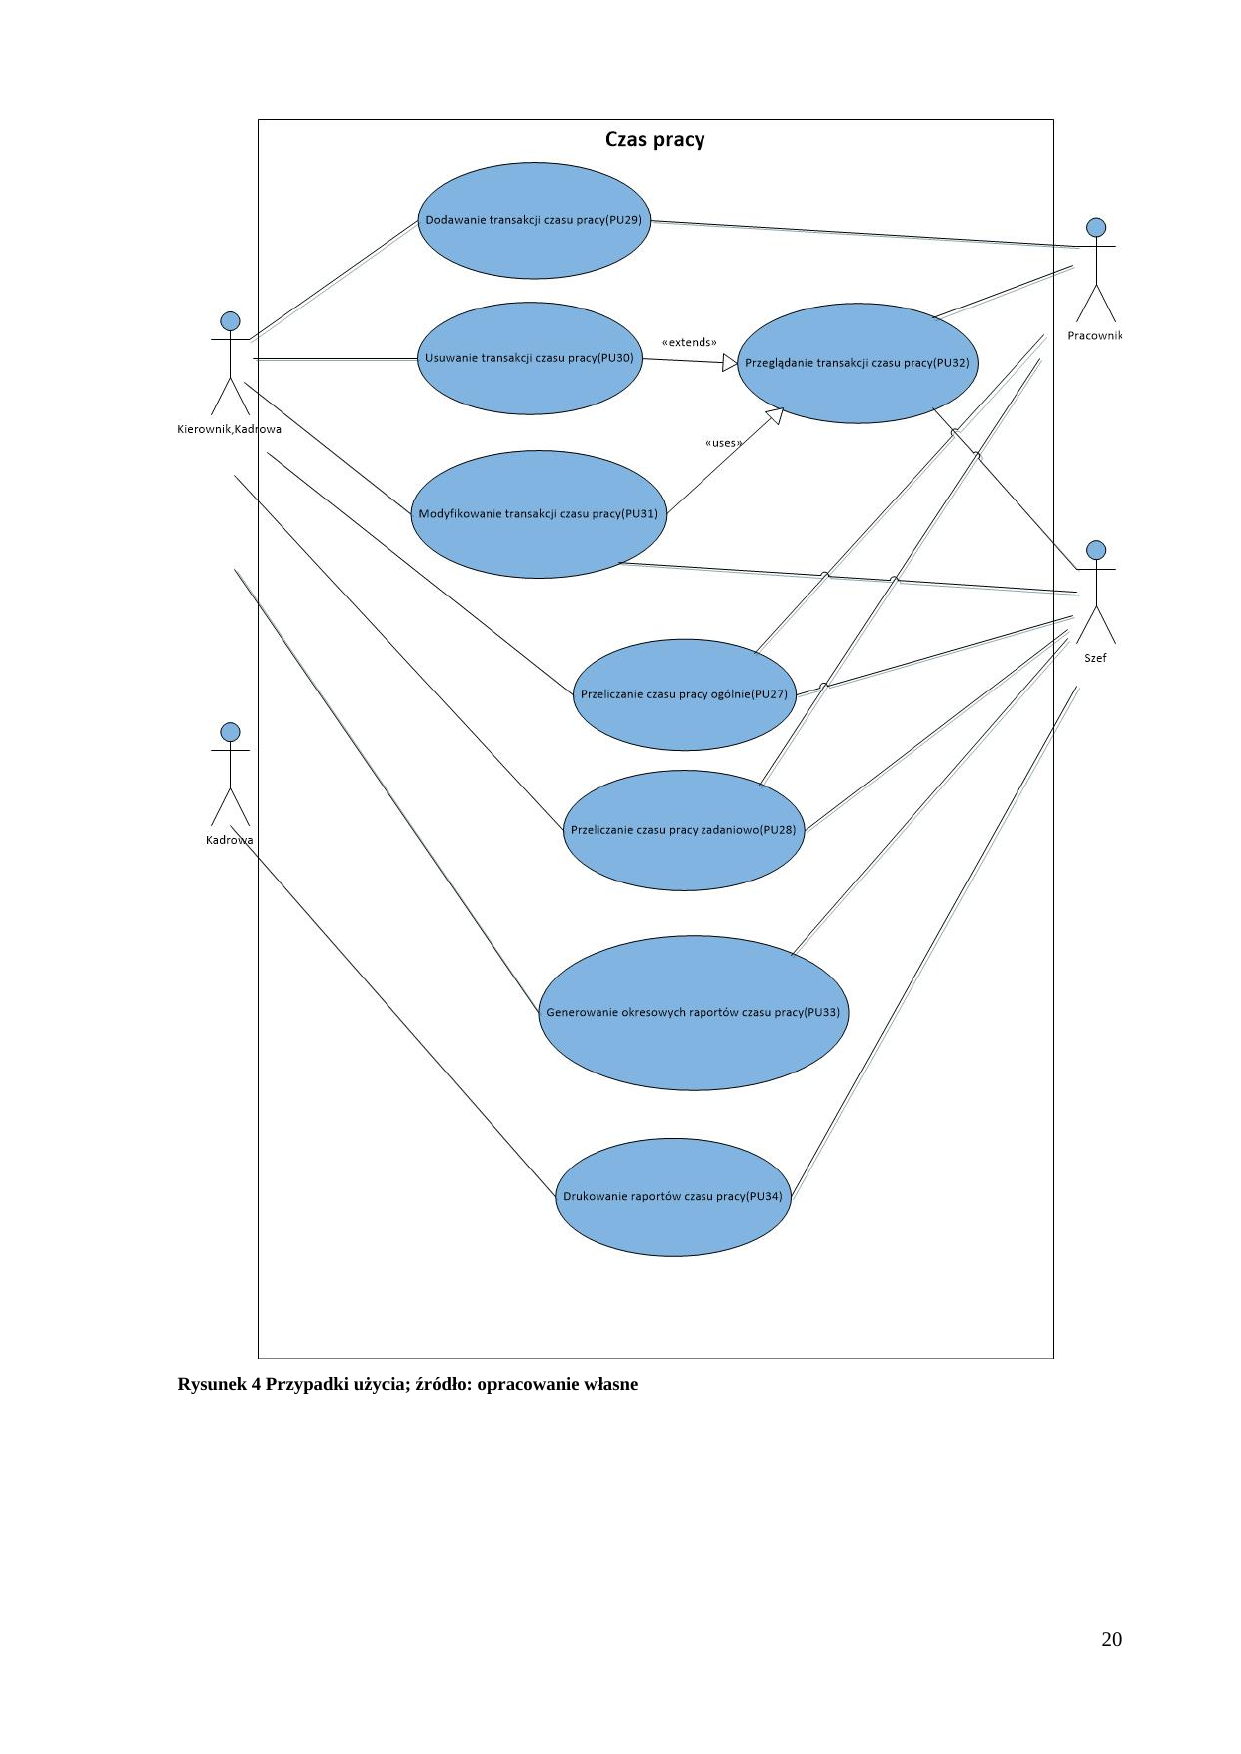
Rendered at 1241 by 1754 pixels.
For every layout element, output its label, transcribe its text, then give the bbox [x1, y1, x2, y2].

picture [177, 118, 1123, 1359]
text Rysunek 4 Przypadki użycia; źródło: opracowanie własne [177, 1373, 1122, 1395]
